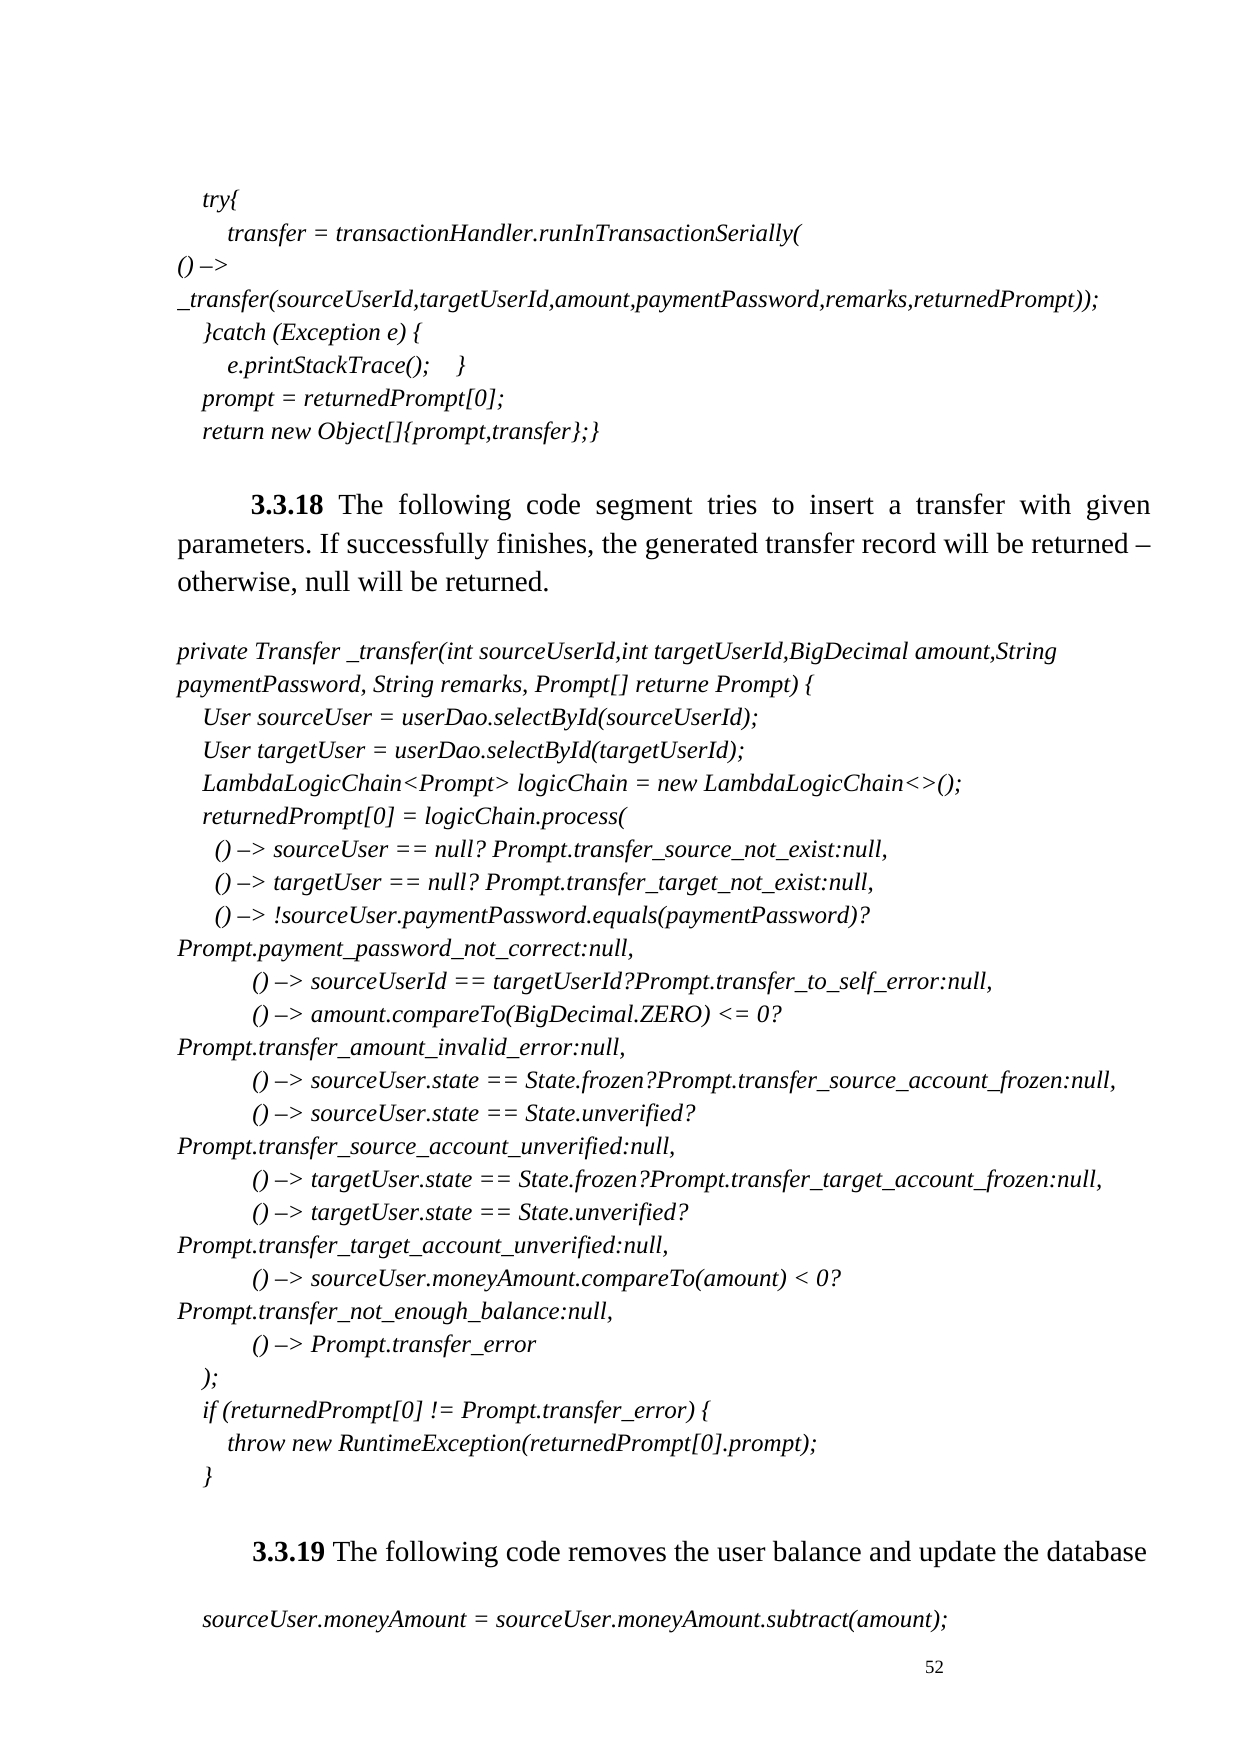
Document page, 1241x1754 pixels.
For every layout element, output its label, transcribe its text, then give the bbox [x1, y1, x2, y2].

text private Transfer _transfer(int sourceUserId,int targetUserId,BigDecimal amount,String paymentPassword, String remarks, Prompt[] returne Prompt) { User sourceUser = userDao.selectById(sourceUserId); User targetUser = userDao.selectById(targetUserId); LambdaLogicChain<Prompt> logicChain = new LambdaLogicChain<>(); returnedPrompt[0] = logicChain.process( () –> sourceUser == null? Prompt.transfer_source_not_exist:null, () –> targetUser == null? Prompt.transfer_target_not_exist:null, () –> !sourceUser.paymentPassword.equals(paymentPassword)?Prompt.payment_password_not_correct:null, () –> sourceUserId == targetUserId?Prompt.transfer_to_self_error:null, () –> amount.compareTo(BigDecimal.ZERO) <= 0?Prompt.transfer_amount_invalid_error:null, () –> sourceUser.state == State.frozen?Prompt.transfer_source_account_frozen:null, () –> sourceUser.state == State.unverified?Prompt.transfer_source_account_unverified:null, () –> targetUser.state == State.frozen?Prompt.transfer_target_account_frozen:null, () –> targetUser.state == State.unverified?Prompt.transfer_target_account_unverified:null, () –> sourceUser.moneyAmount.compareTo(amount) < 0? Prompt.transfer_not_enough_balance:null, () –> Prompt.transfer_error ); if (returnedPrompt[0] != Prompt.transfer_error) { throw new RuntimeException(returnedPrompt[0].prompt); } [177, 636, 1152, 1529]
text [177, 1534, 1152, 1633]
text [177, 118, 1152, 444]
text 3.3.18 The following code segment tries to insert a transfer with given parameters. If successfully finishes, the generated transfer record will be returned – otherwise, null will be returned. [177, 487, 1152, 598]
